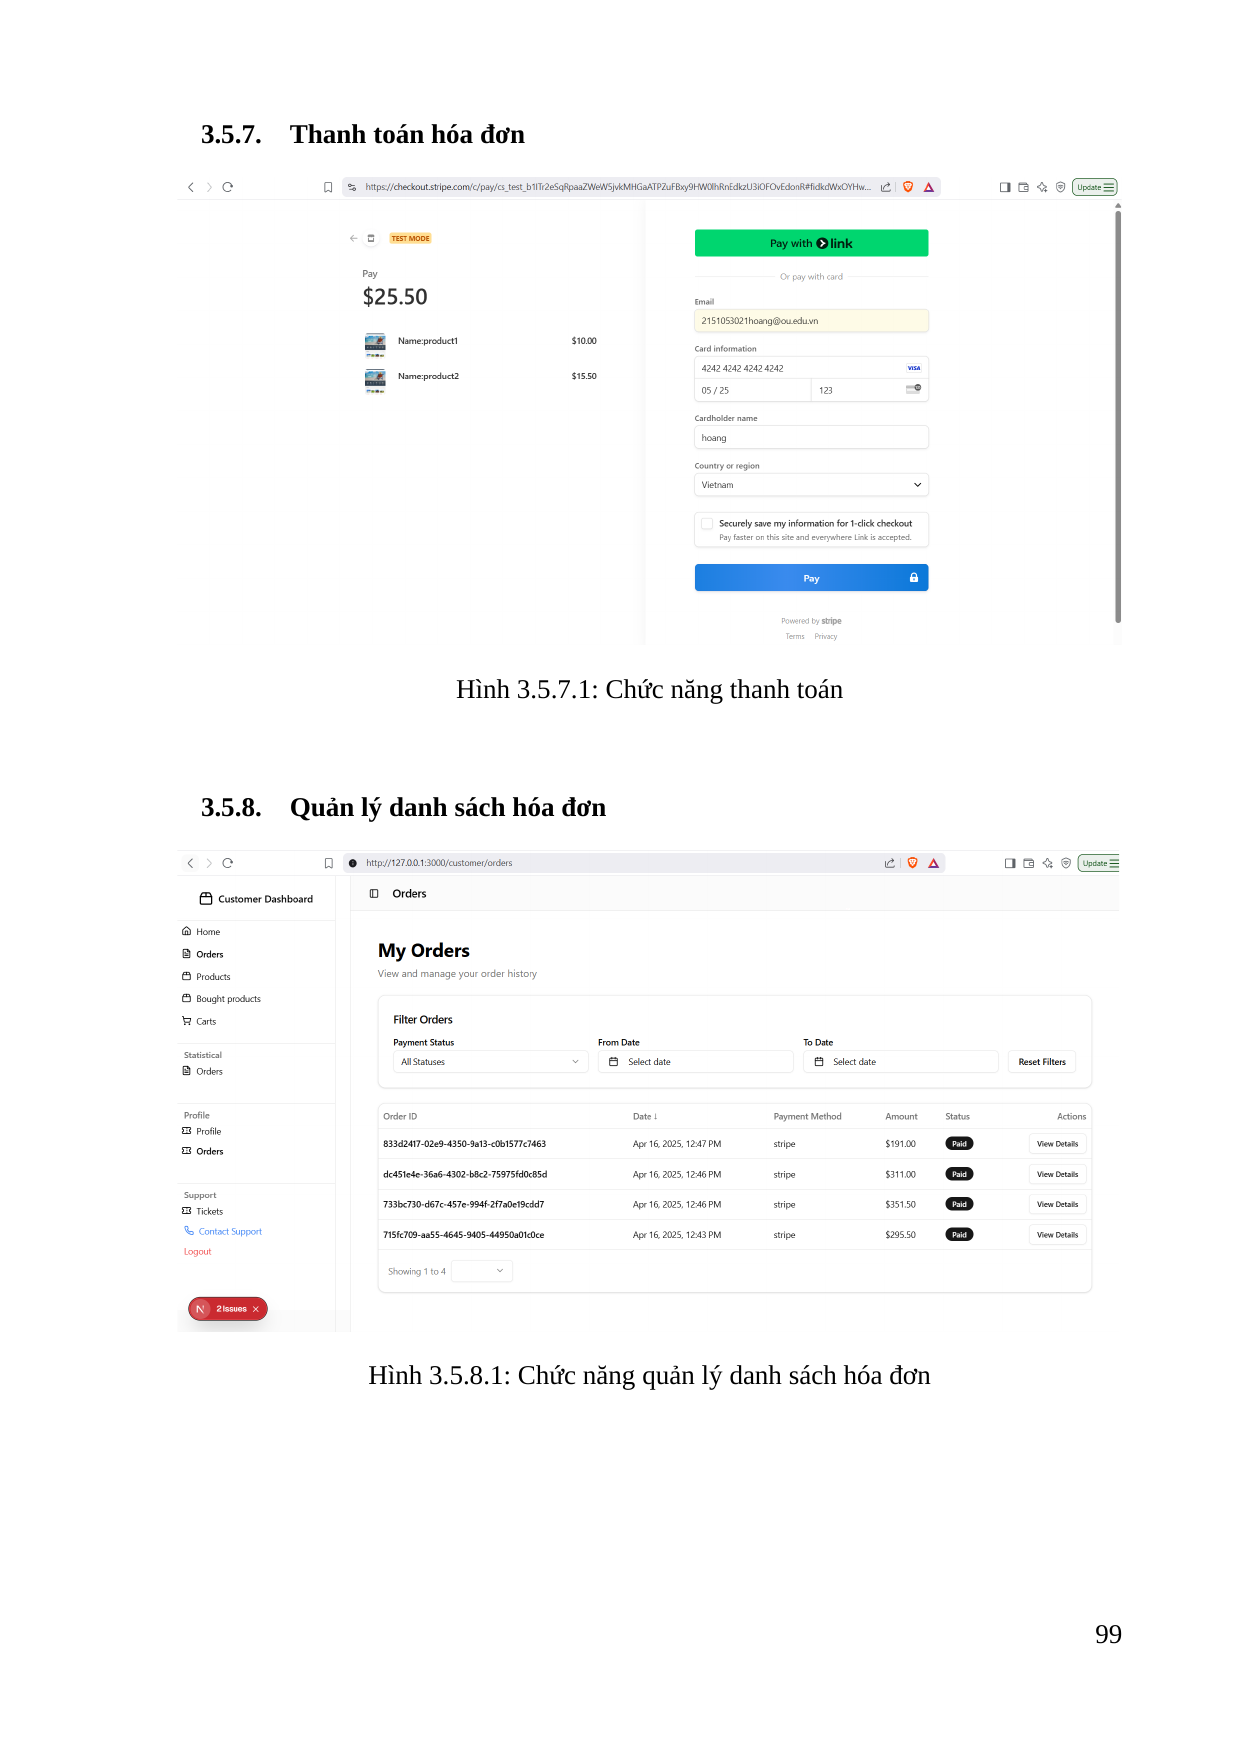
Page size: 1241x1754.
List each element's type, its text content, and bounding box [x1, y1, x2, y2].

picture [177, 177, 1122, 645]
picture [177, 850, 1120, 1332]
subtitle Quản lý danh sách hóa đơn [201, 791, 1122, 822]
text Hình 3.5.8.1: Chức năng quản lý danh sách hóa đơn [177, 1359, 1122, 1391]
subtitle Thanh toán hóa đơn [201, 118, 1122, 149]
text Hình 3.5.7.1: Chức năng thanh toán [177, 673, 1122, 704]
